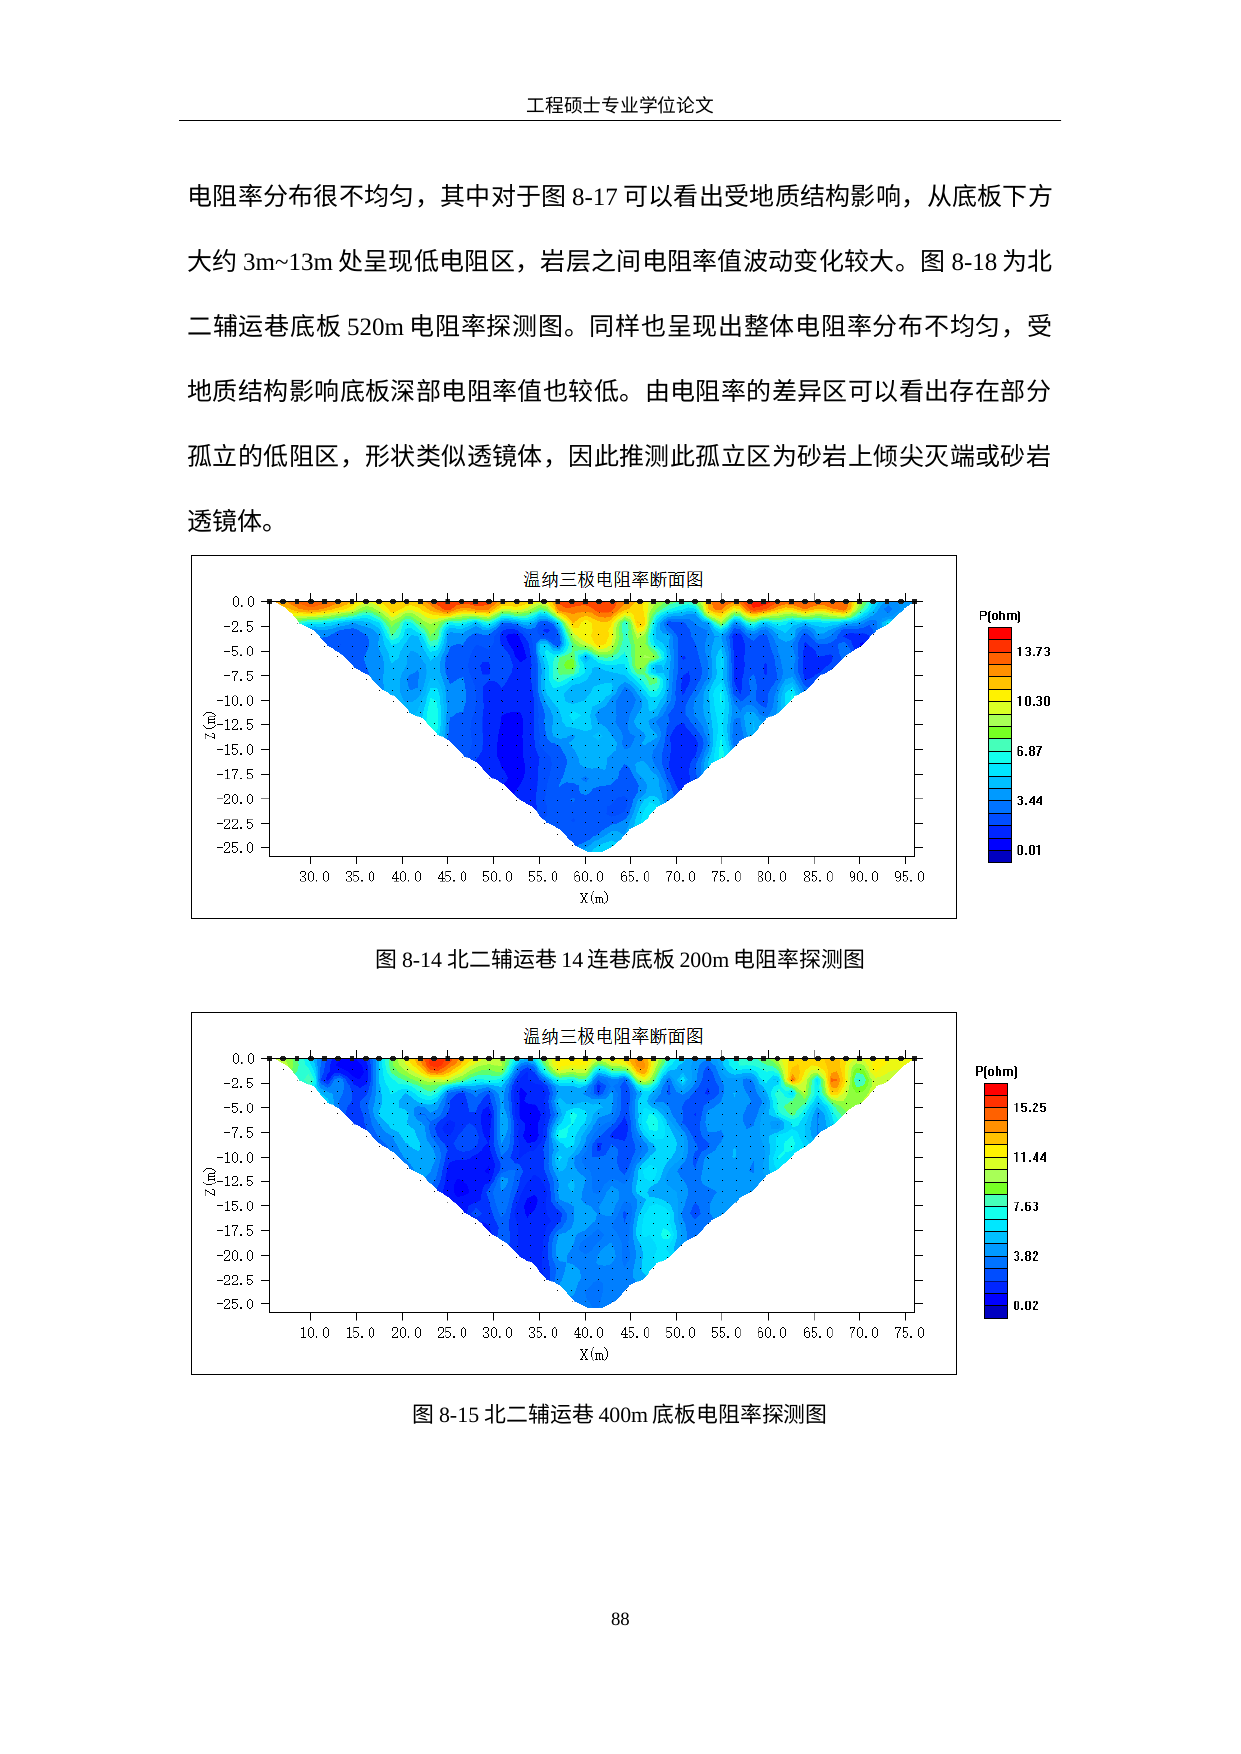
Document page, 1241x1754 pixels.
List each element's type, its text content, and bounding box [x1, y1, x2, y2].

text 图8-14 北二辅运巷14连巷底板200m电阻率探测图 [187, 942, 1053, 974]
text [187, 162, 1053, 552]
text 图8-15 北二辅运巷400m底板电阻率探测图 [187, 1397, 1053, 1429]
picture [187, 552, 1053, 923]
picture [187, 1007, 1053, 1380]
